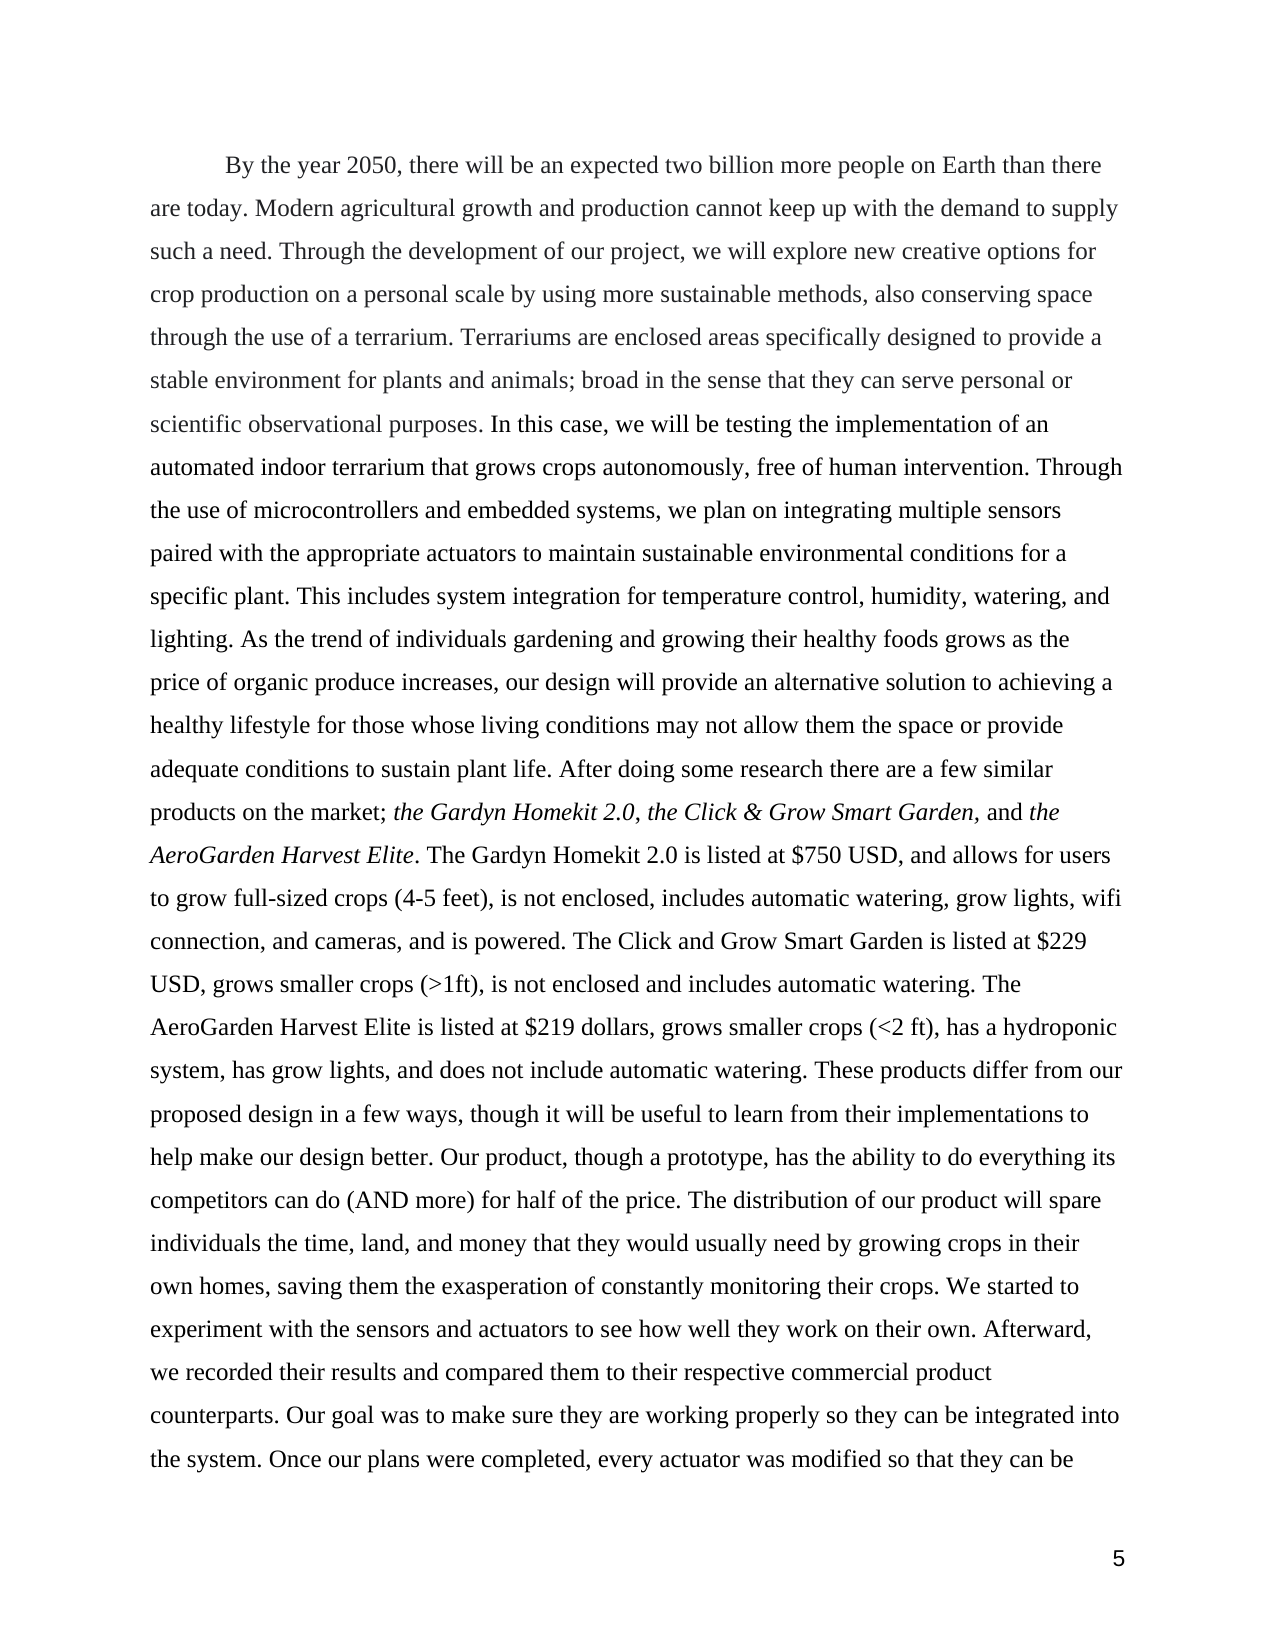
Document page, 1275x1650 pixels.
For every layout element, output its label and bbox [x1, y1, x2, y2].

text [150, 150, 1125, 1472]
